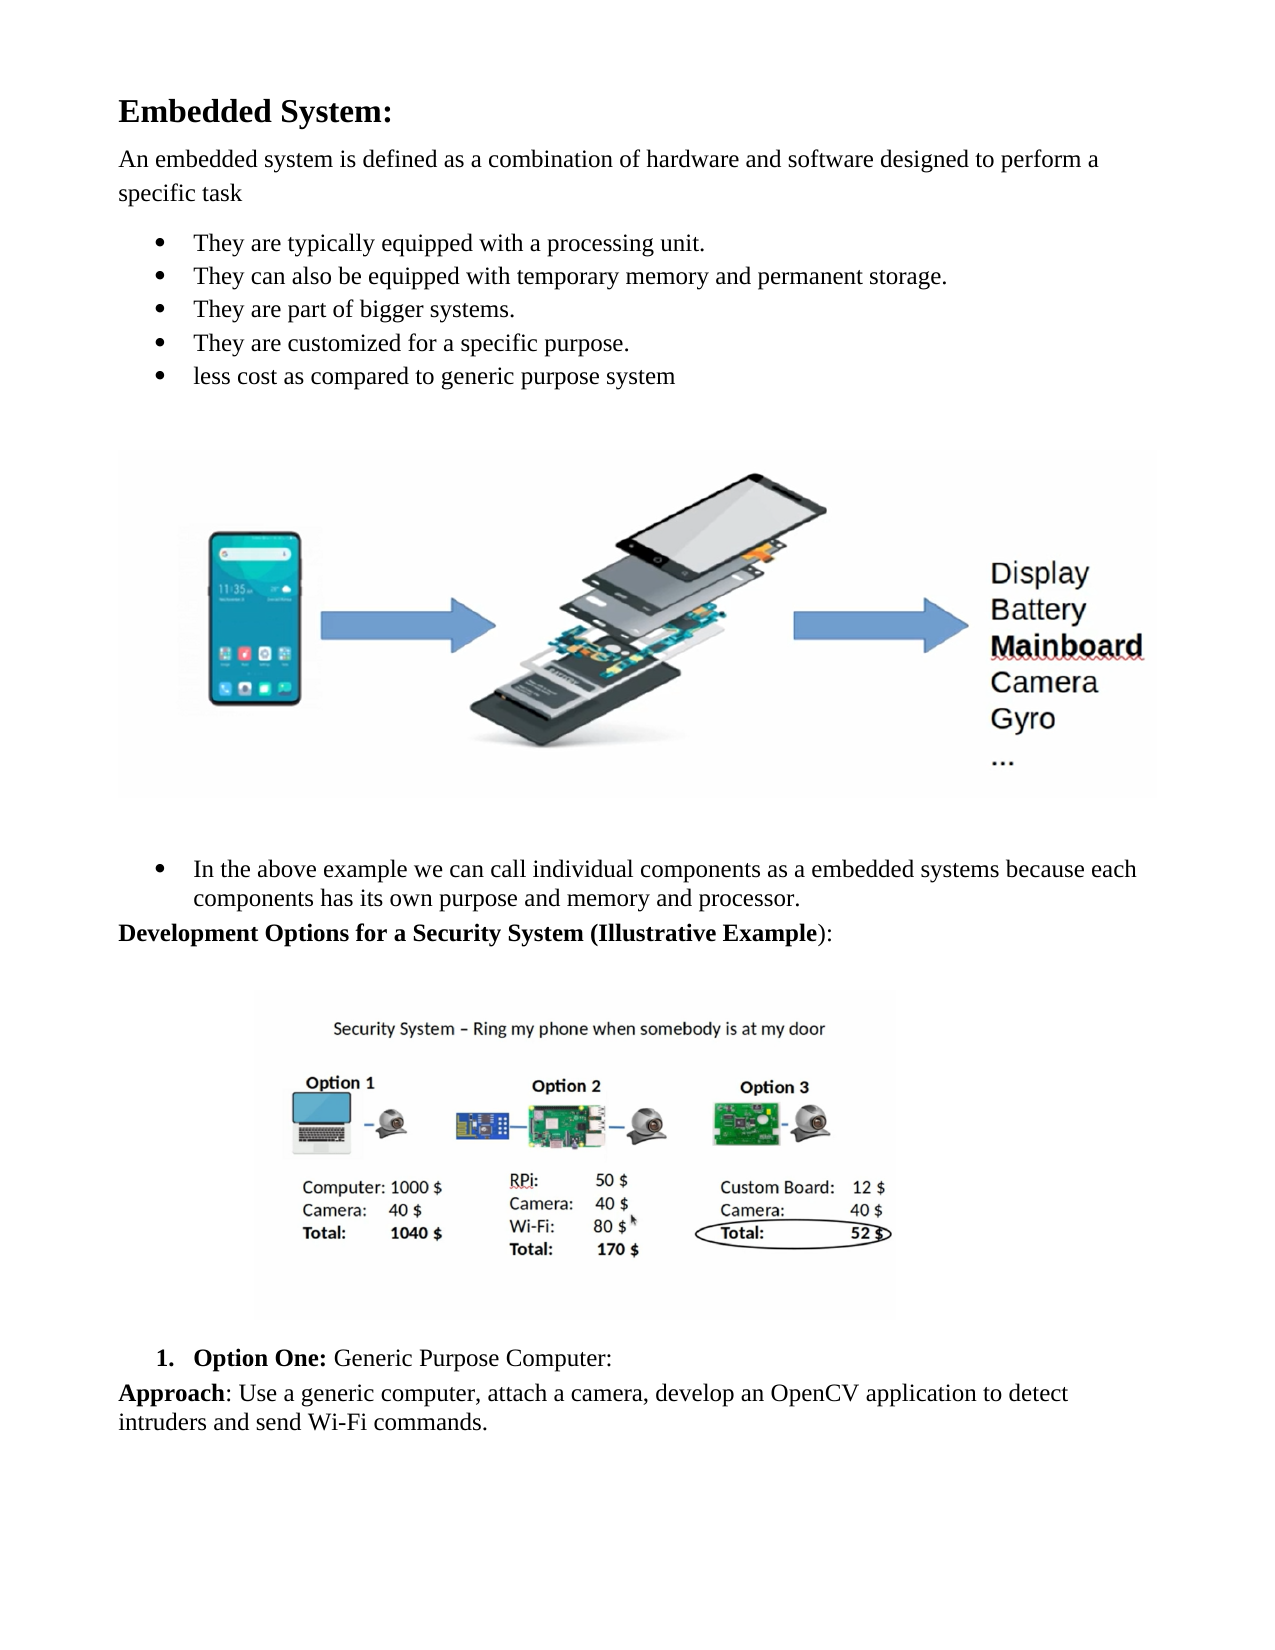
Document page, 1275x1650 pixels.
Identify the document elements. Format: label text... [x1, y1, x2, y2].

list They can also be equipped with temporary memory and permanent storage. [156, 261, 1157, 290]
list In the above example we can call individual components as a embedded systems because each components has its own purpose and memory and processor. [156, 854, 1157, 912]
text Approach: Use a generic computer, attach a camera, develop an OpenCV application to detect intruders and send Wi-Fi commands. [118, 1378, 1157, 1436]
text Development Options for a Security System (Illustrative Example): [118, 918, 1157, 947]
list They are typically equipped with a processing unit. [156, 228, 1157, 256]
picture [118, 450, 1157, 798]
picture [252, 990, 896, 1318]
list Option One: Generic Purpose Computer: [156, 1343, 1157, 1372]
list They are part of bigger systems. [156, 294, 1157, 323]
list They are customized for a specific purpose. [156, 328, 1157, 356]
subtitle Embedded System: [118, 92, 1157, 130]
text An embedded system is defined as a combination of hardware and software designed to perform a specific task [118, 144, 1157, 206]
list less cost as compared to generic purpose system [156, 361, 1157, 390]
